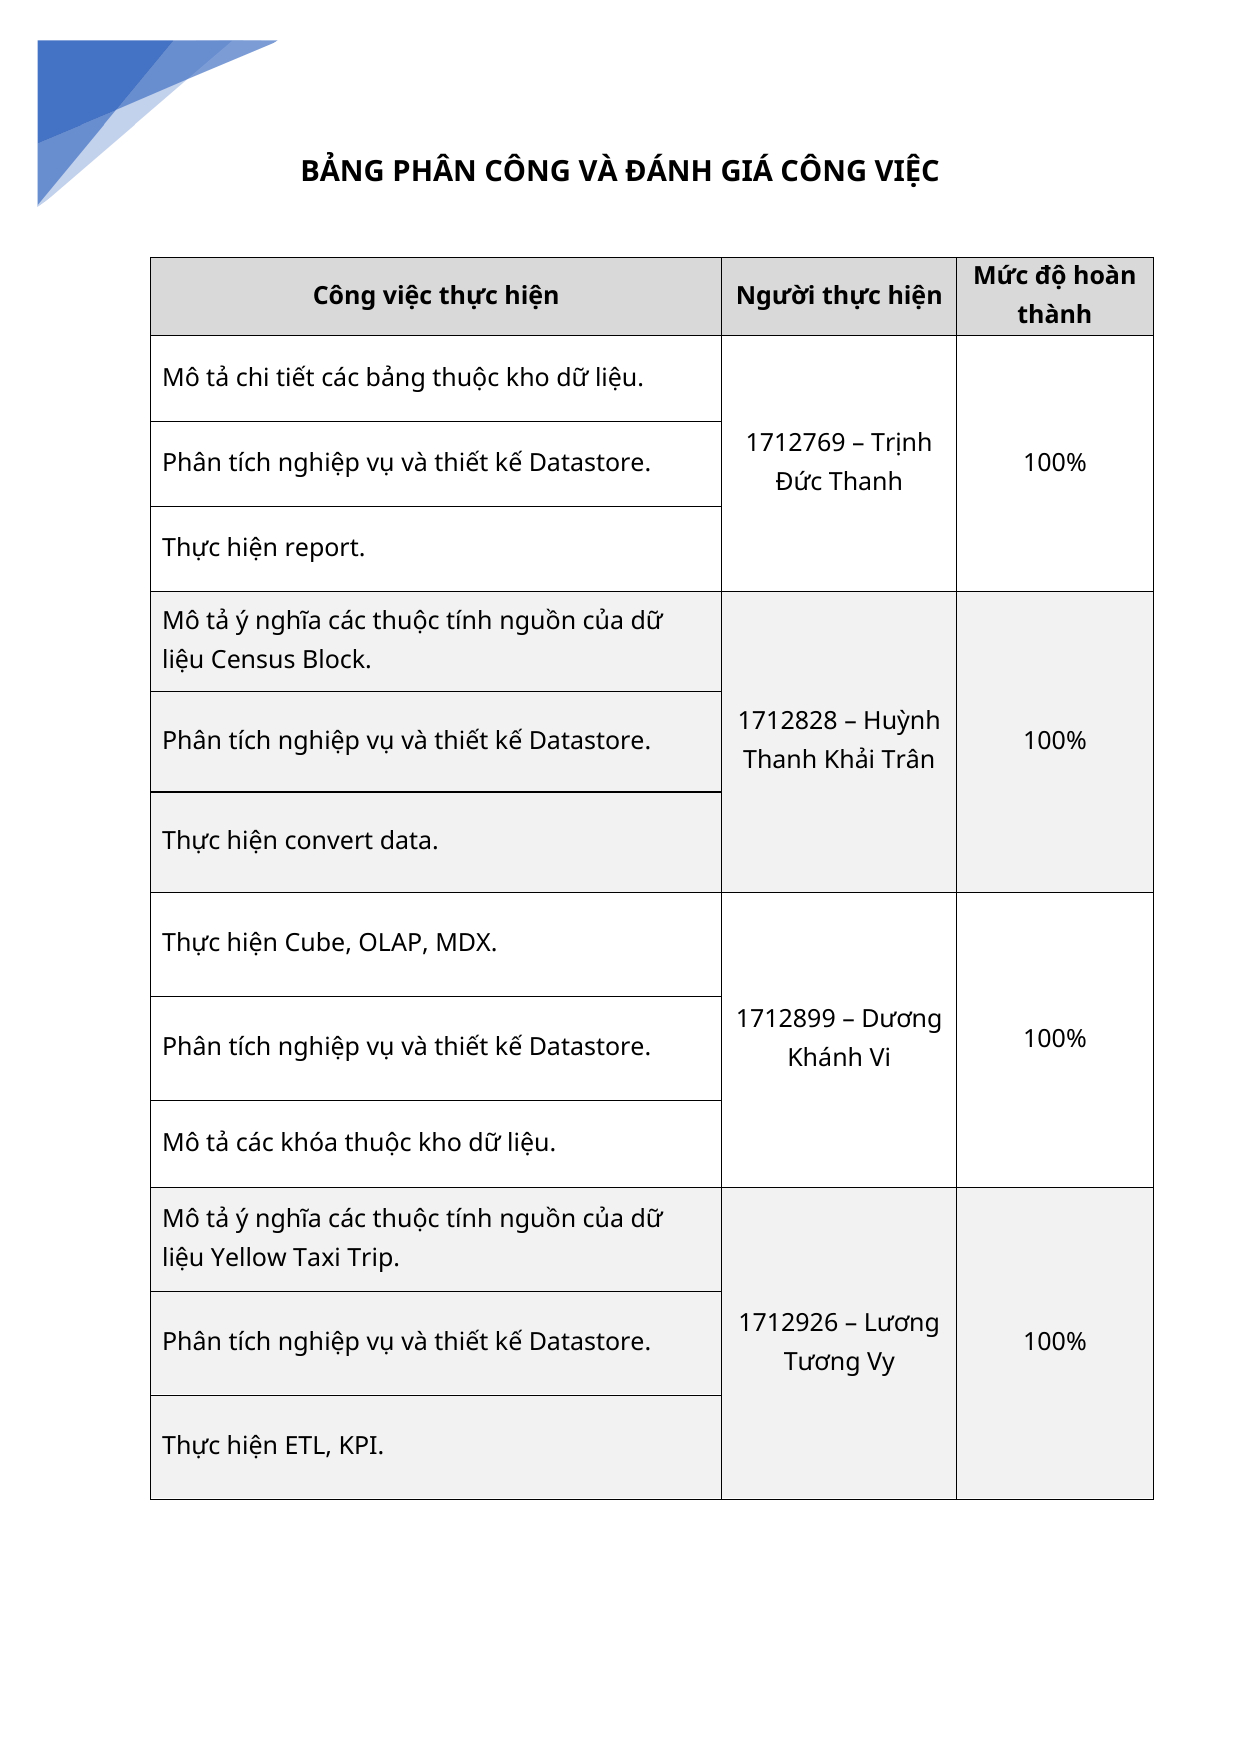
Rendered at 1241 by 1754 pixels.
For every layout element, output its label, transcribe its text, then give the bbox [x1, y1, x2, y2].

table_cell 1712899 – Dương Khánh Vi [722, 893, 956, 1187]
table_header Người thực hiện [722, 258, 956, 335]
table_cell Thực hiện convert data. [151, 793, 721, 892]
table_header Mức độ hoàn thành [957, 258, 1153, 335]
table_cell 100% [957, 893, 1153, 1187]
table_cell 1712926 – Lương Tương Vy [722, 1188, 956, 1498]
table_cell 100% [957, 592, 1153, 892]
table_cell Mô tả ý nghĩa các thuộc tính nguồn của dữ liệu Yellow Taxi Trip. [151, 1188, 721, 1291]
text BẢNG PHÂN CÔNG VÀ ĐÁNH GIÁ CÔNG VIỆC [150, 150, 1090, 190]
table_cell Thực hiện report. [151, 507, 721, 591]
table_cell 100% [957, 336, 1153, 591]
table_cell Phân tích nghiệp vụ và thiết kế Datastore. [151, 692, 721, 791]
table_cell Mô tả chi tiết các bảng thuộc kho dữ liệu. [151, 336, 721, 421]
table_cell 1712828 – Huỳnh Thanh Khải Trân [722, 592, 956, 892]
table_cell Phân tích nghiệp vụ và thiết kế Datastore. [151, 1292, 721, 1394]
table_cell Mô tả các khóa thuộc kho dữ liệu. [151, 1101, 721, 1187]
table_cell 1712769 – Trịnh Đức Thanh [722, 336, 956, 591]
table_header Công việc thực hiện [151, 258, 721, 335]
table_cell Mô tả ý nghĩa các thuộc tính nguồn của dữ liệu Census Block. [151, 592, 721, 691]
table_cell 100% [957, 1188, 1153, 1498]
table_cell Phân tích nghiệp vụ và thiết kế Datastore. [151, 422, 721, 506]
table_cell Thực hiện Cube, OLAP, MDX. [151, 893, 721, 996]
table_cell Thực hiện ETL, KPI. [151, 1396, 721, 1498]
table_cell Phân tích nghiệp vụ và thiết kế Datastore. [151, 997, 721, 1099]
picture [37, 40, 279, 209]
